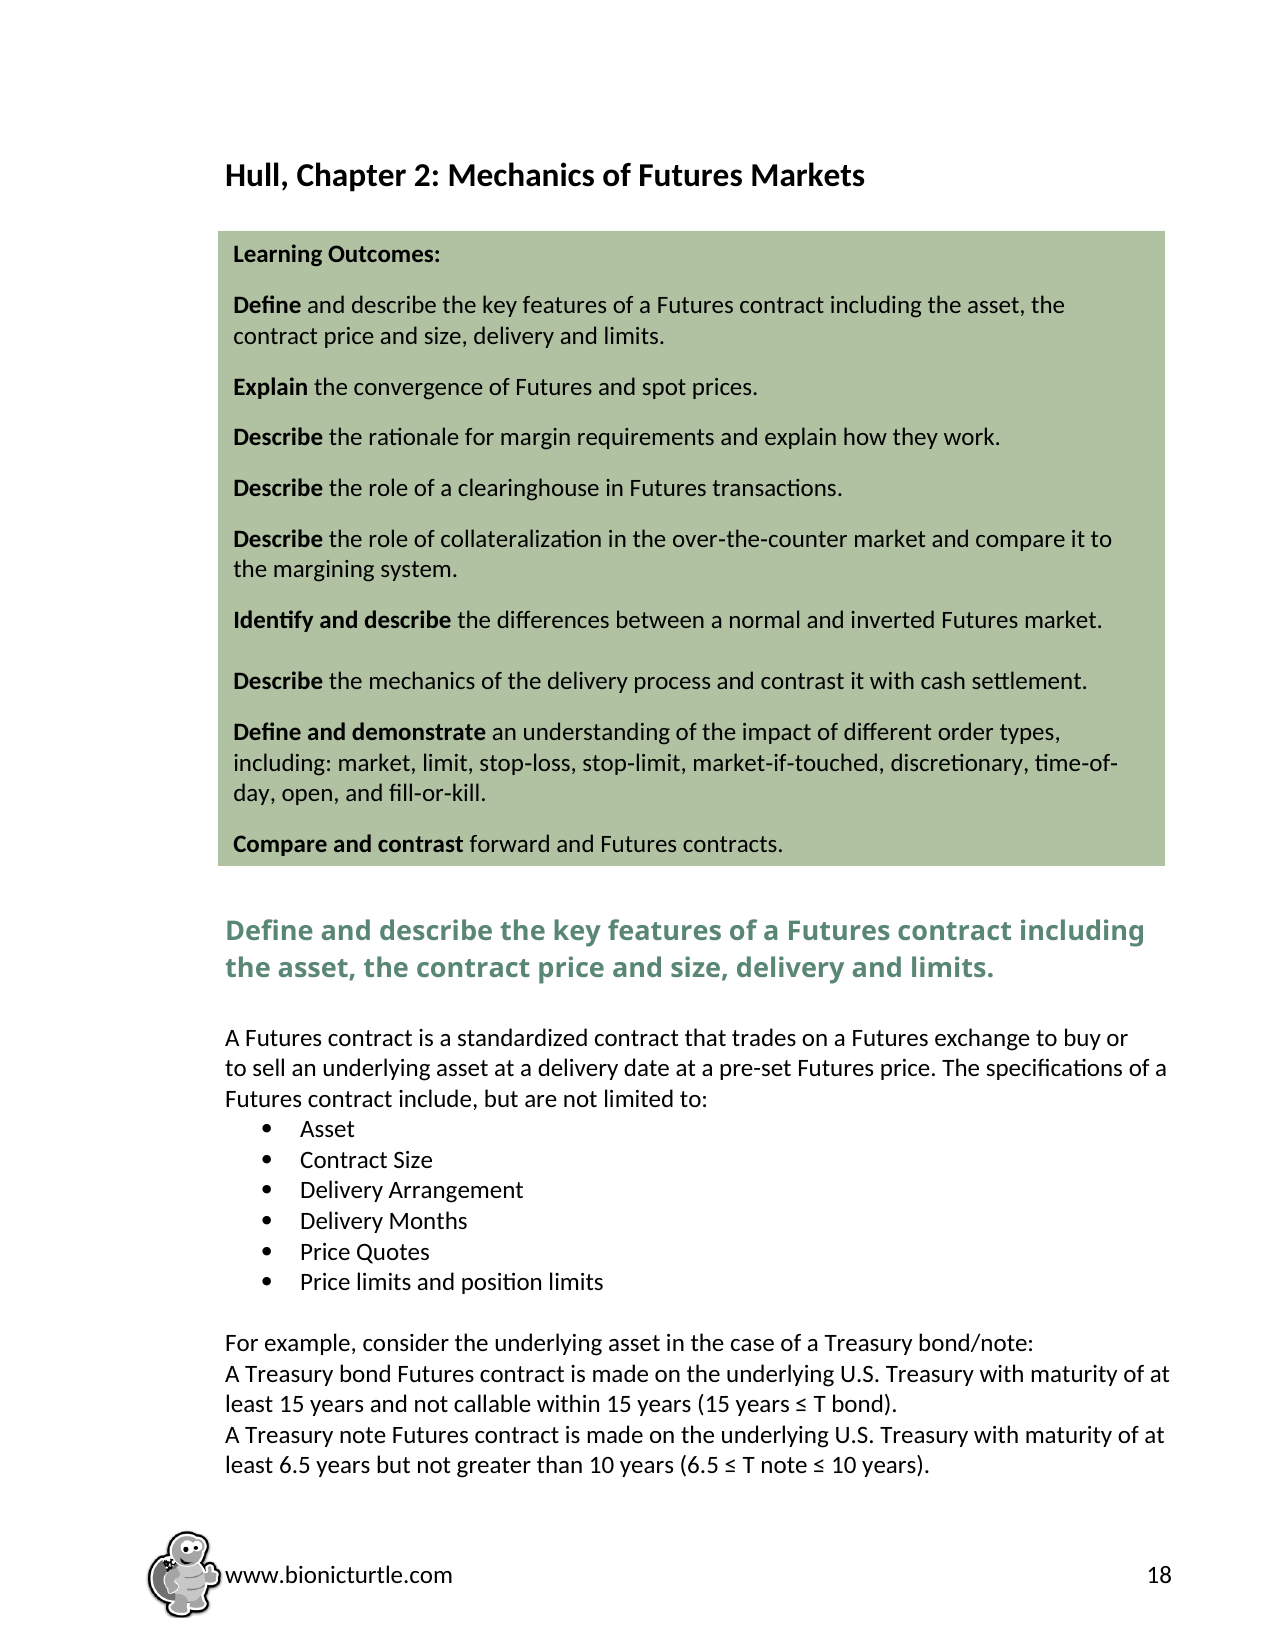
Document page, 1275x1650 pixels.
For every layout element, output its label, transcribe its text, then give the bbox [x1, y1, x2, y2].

subtitle Define and describe the key features of a Futures contract including the asset, the contract price and size, delivery and limits. [225, 911, 1172, 1022]
text A Treasury note Futures contract is made on the underlying U.S. Treasury with maturity of at least 6.5 years but not greater than 10 years (6.5 ≤ T note ≤ 10 years). [225, 1419, 1172, 1480]
text A Futures contract is a standardized contract that trades on a Futures exchange to buy or [225, 1022, 1172, 1053]
list Price limits and position limits [262, 1266, 1172, 1297]
text For example, consider the underlying asset in the case of a Treasury bond/note: [225, 1327, 1172, 1358]
text A Treasury bond Futures contract is made on the underlying U.S. Treasury with maturity of at least 15 years and not callable within 15 years (15 years ≤ T bond). [225, 1358, 1172, 1419]
list Asset [262, 1114, 1172, 1144]
subtitle Hull, Chapter 2: Mechanics of Futures Markets [225, 153, 1172, 194]
list Delivery Arrangement [262, 1175, 1172, 1205]
list Delivery Months [262, 1205, 1172, 1236]
list Contract Size [262, 1144, 1172, 1175]
text to sell an underlying asset at a delivery date at a pre-set Futures price. The specifications of a Futures contract include, but are not limited to: [225, 1053, 1172, 1114]
list Price Quotes [262, 1236, 1172, 1266]
